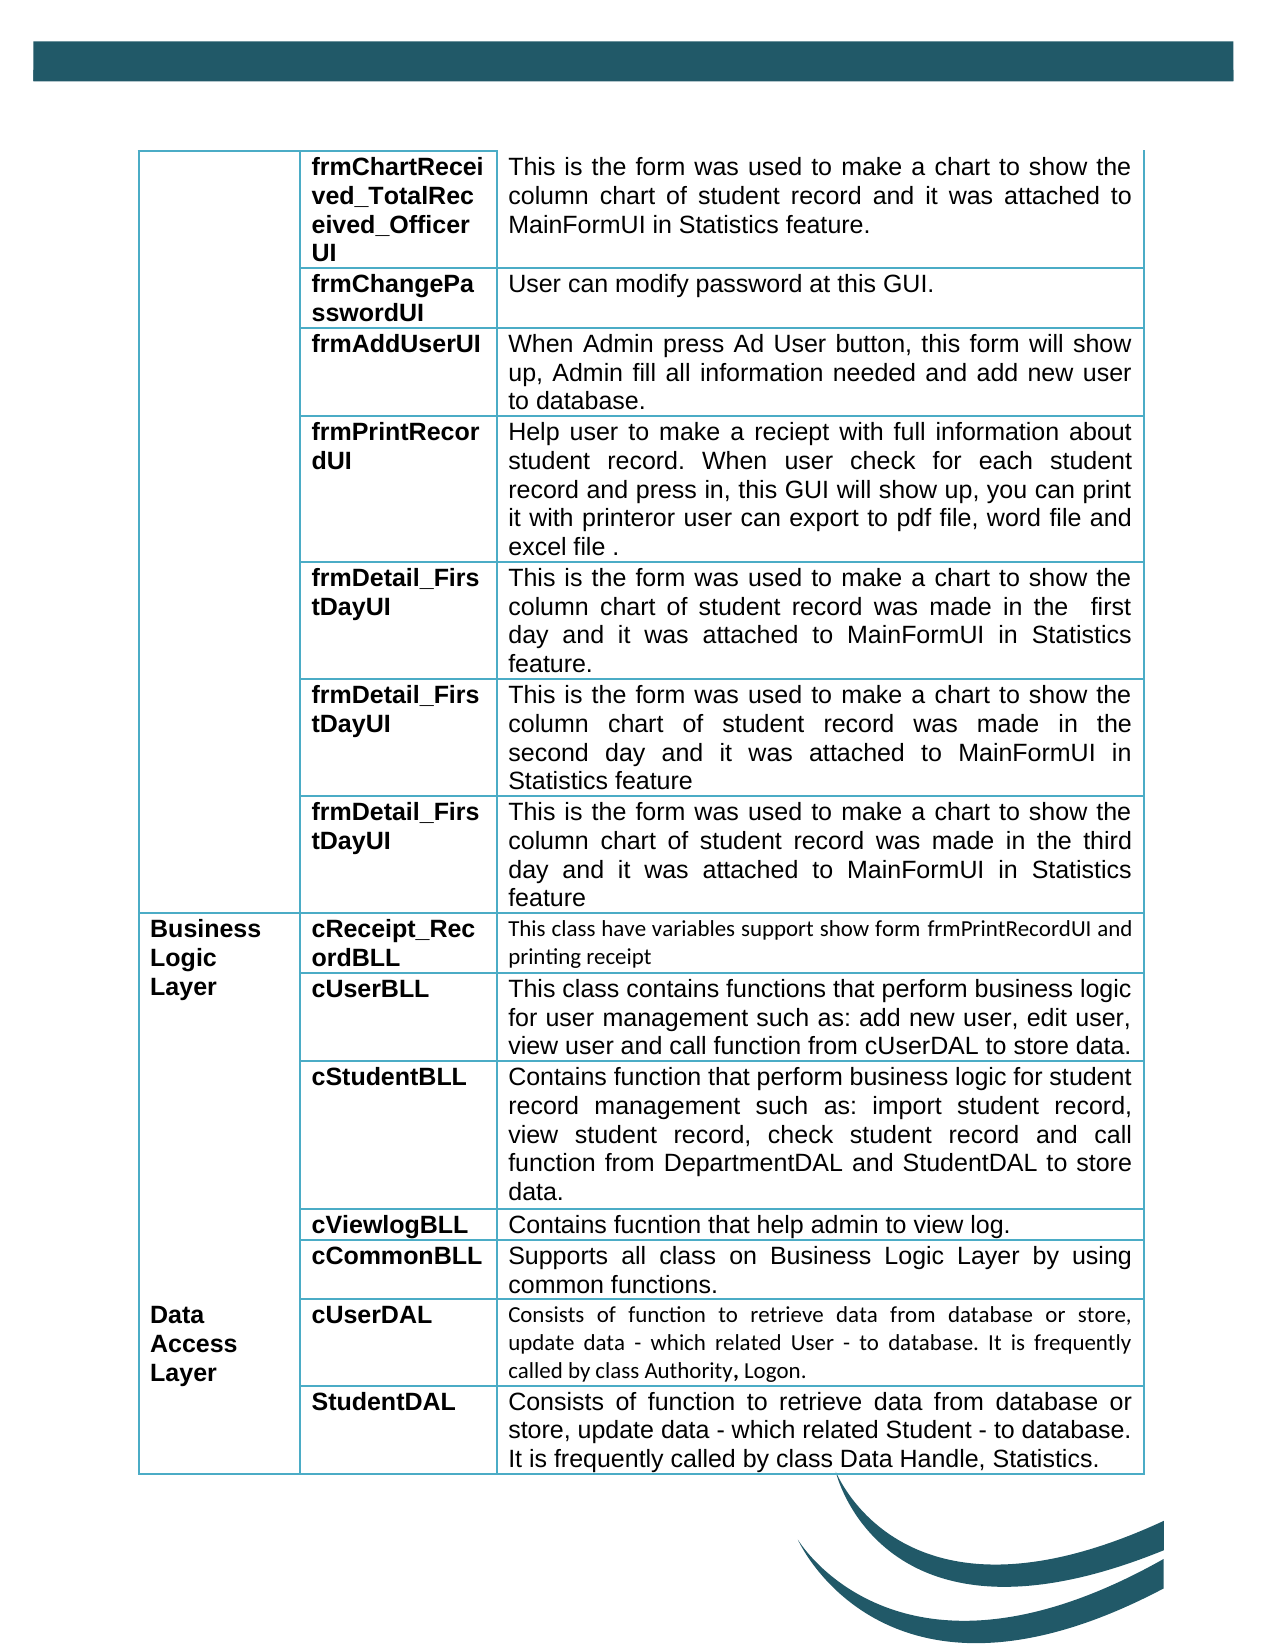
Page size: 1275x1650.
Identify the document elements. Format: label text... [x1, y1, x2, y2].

table_cell frmChangePasswordUI [301, 269, 496, 327]
table_cell This is the form was used to make a chart to show the column chart of student record was made in the second day and it was attached to MainFormUI in Statistics feature [498, 680, 1143, 795]
table_cell frmDetail_FirstDayUI [301, 797, 496, 912]
table_cell This is the form was used to make a chart to show the column chart of student record was made in the first day and it was attached to MainFormUI in Statistics feature. [498, 563, 1143, 678]
table_cell frmChartReceived_TotalReceived_OfficerUI [301, 152, 496, 267]
table_cell frmPrintRecordUI [301, 417, 496, 561]
table_cell cUserBLL [301, 974, 496, 1060]
table_cell When Admin press Ad User button, this form will show up, Admin fill all information needed and add new user to database. [498, 329, 1143, 415]
table_cell This is the form was used to make a chart to show the column chart of student record was made in the third day and it was attached to MainFormUI in Statistics feature [498, 797, 1143, 912]
table_cell Supports all class on Business Logic Layer by using common functions. [498, 1241, 1143, 1298]
table_cell This class have variables support show form frmPrintRecordUI and printing receipt [498, 914, 1143, 972]
table_cell Consists of function to retrieve data from database or store, update data - which related Student - to database. It is frequently called by class Data Handle, Statistics. [498, 1387, 1143, 1473]
table_cell frmAddUserUI [301, 329, 496, 415]
table_cell Contains function that perform business logic for student record management such as: import student record, view student record, check student record and call function from DepartmentDAL and StudentDAL to store data. [498, 1062, 1143, 1208]
table_cell Data Access Layer [140, 1298, 299, 1473]
table_cell frmDetail_FirstDayUI [301, 680, 496, 795]
table_cell Help user to make a reciept with full information about student record. When user check for each student record and press in, this GUI will show up, you can print it with printeror user can export to pdf file, word file and excel file . [498, 417, 1143, 561]
table_cell Business Logic Layer [140, 914, 299, 1298]
table_cell This is the form was used to make a chart to show the column chart of student record and it was attached to MainFormUI in Statistics feature. [498, 150, 1143, 267]
table_cell frmDetail_FirstDayUI [301, 563, 496, 678]
table_cell cStudentBLL [301, 1062, 496, 1208]
table_cell Consists of function to retrieve data from database or store, update data - which related User - to database. It is frequently called by class Authority, Logon. [498, 1300, 1143, 1384]
table_cell cCommonBLL [301, 1241, 496, 1298]
table_cell This class contains functions that perform business logic for user management such as: add new user, edit user, view user and call function from cUserDAL to store data. [498, 974, 1143, 1060]
table_cell Contains fucntion that help admin to view log. [498, 1210, 1143, 1239]
table_cell cUserDAL [301, 1300, 496, 1384]
table_cell StudentDAL [301, 1387, 496, 1473]
table_cell cViewlogBLL [301, 1210, 496, 1239]
table_cell User can modify password at this GUI. [498, 269, 1143, 327]
table_cell cReceipt_RecordBLL [301, 914, 496, 972]
